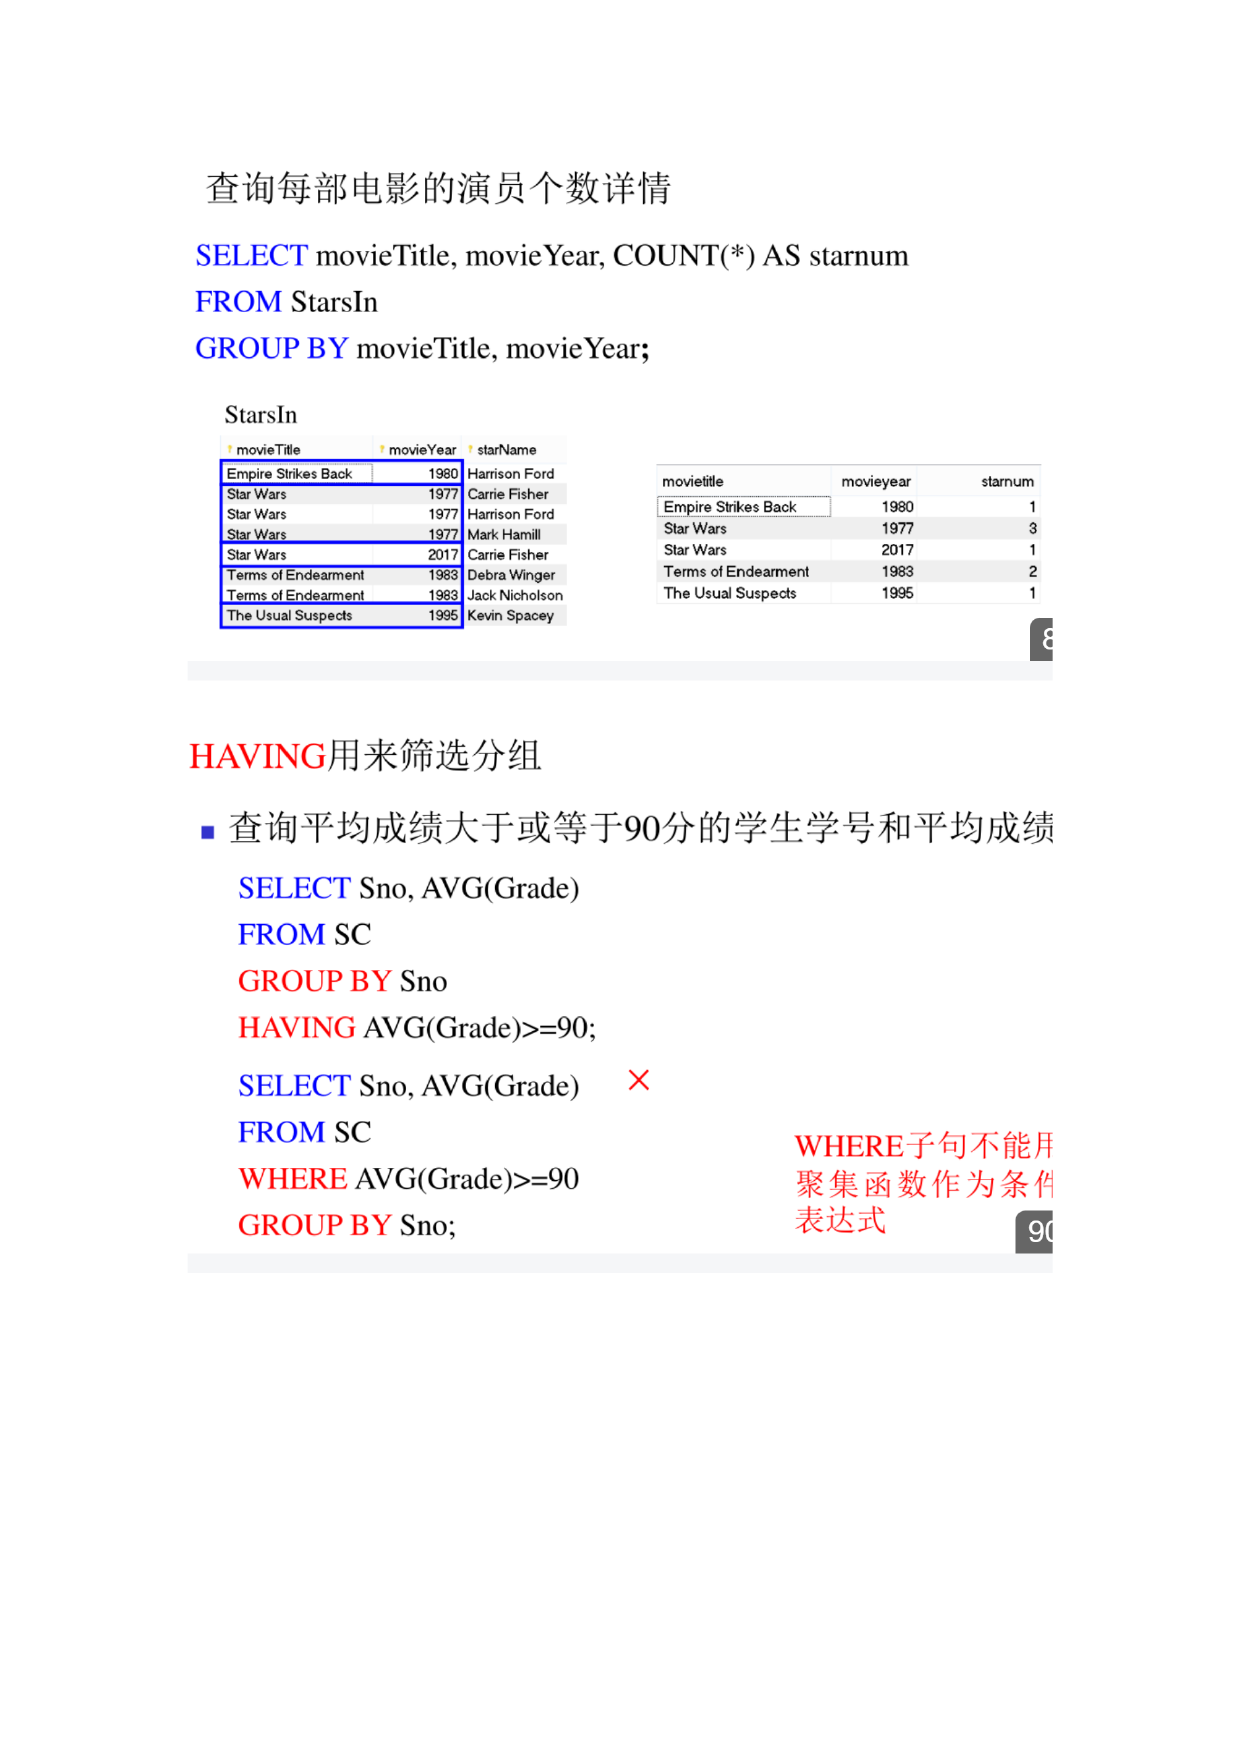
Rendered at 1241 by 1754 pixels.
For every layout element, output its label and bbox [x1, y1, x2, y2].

picture [187, 162, 1053, 687]
picture [187, 735, 1053, 1299]
